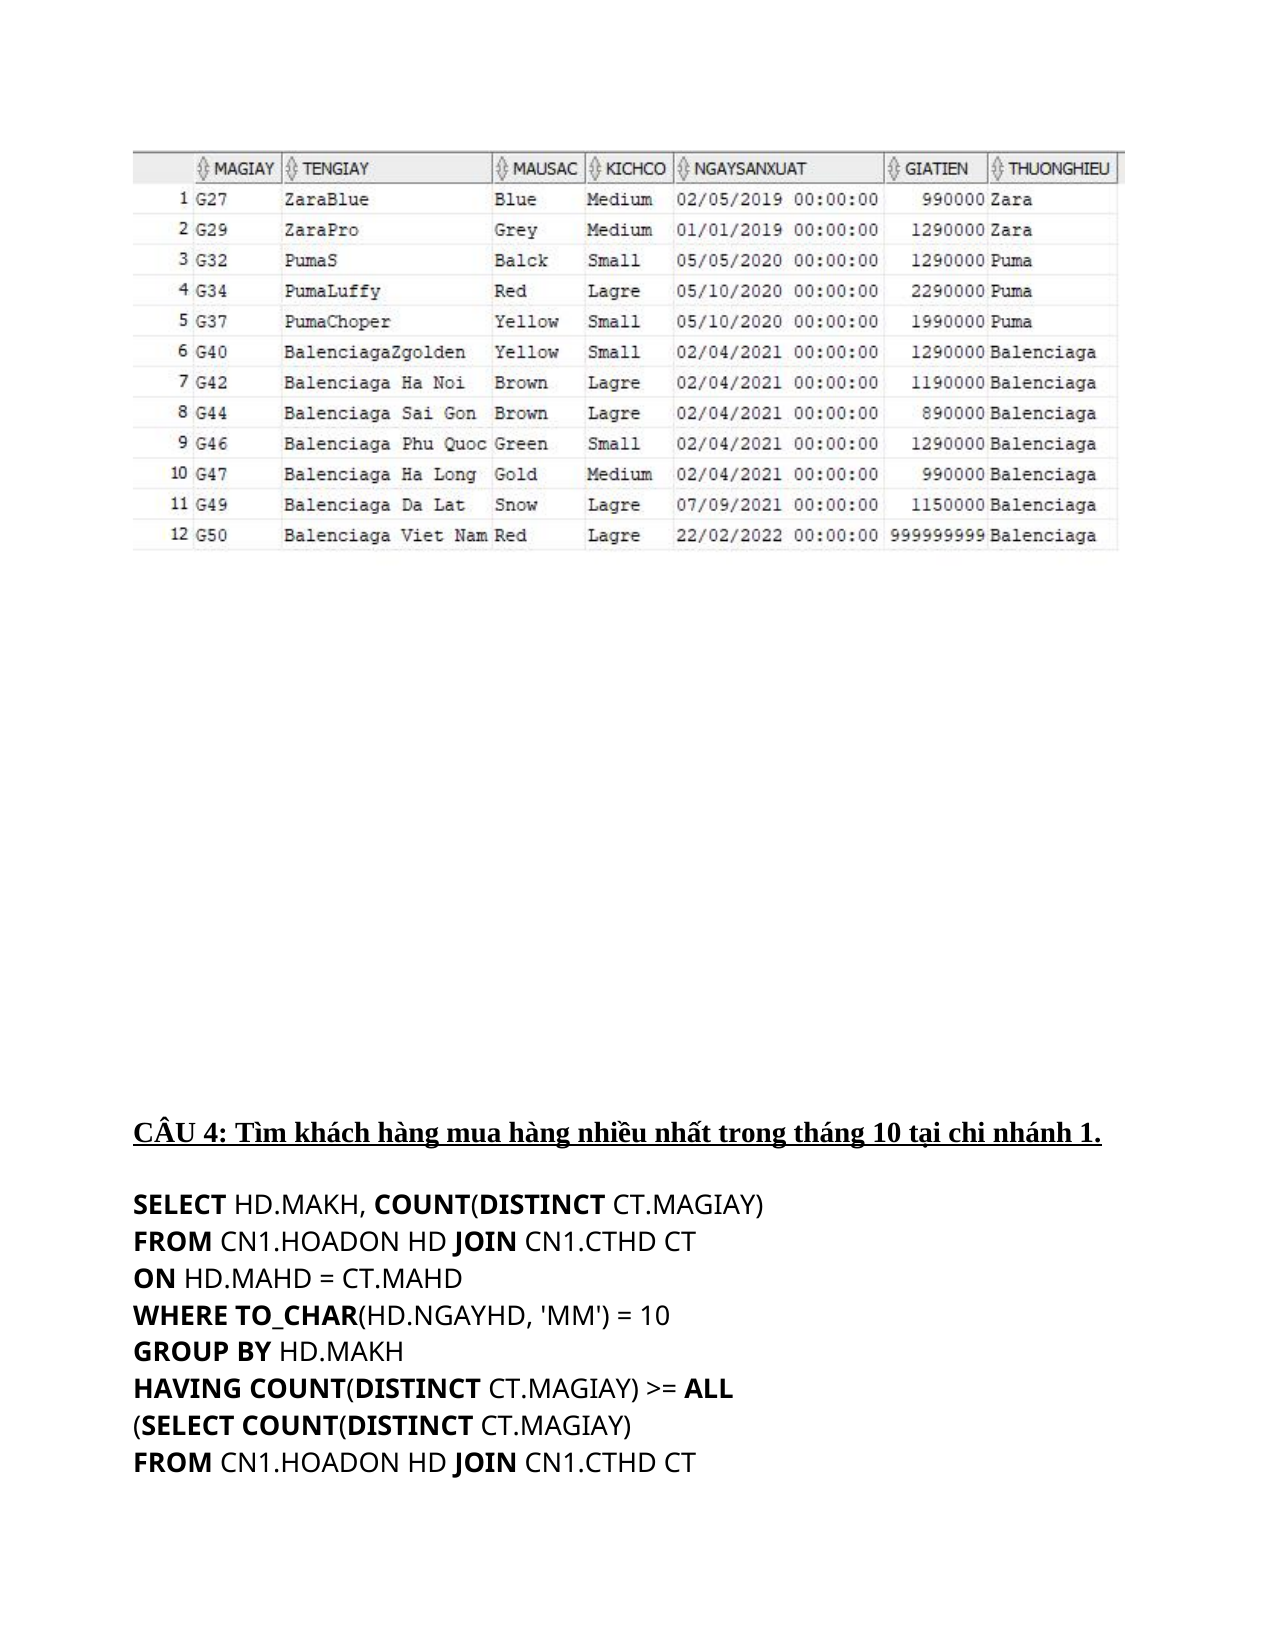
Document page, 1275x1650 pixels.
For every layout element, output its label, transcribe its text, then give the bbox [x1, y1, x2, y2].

text CÂU 4: Tìm khách hàng mua hàng nhiều nhất trong tháng 10 tại chi nhánh 1. [133, 1115, 1125, 1148]
picture [132, 150, 1125, 569]
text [133, 1185, 1125, 1480]
